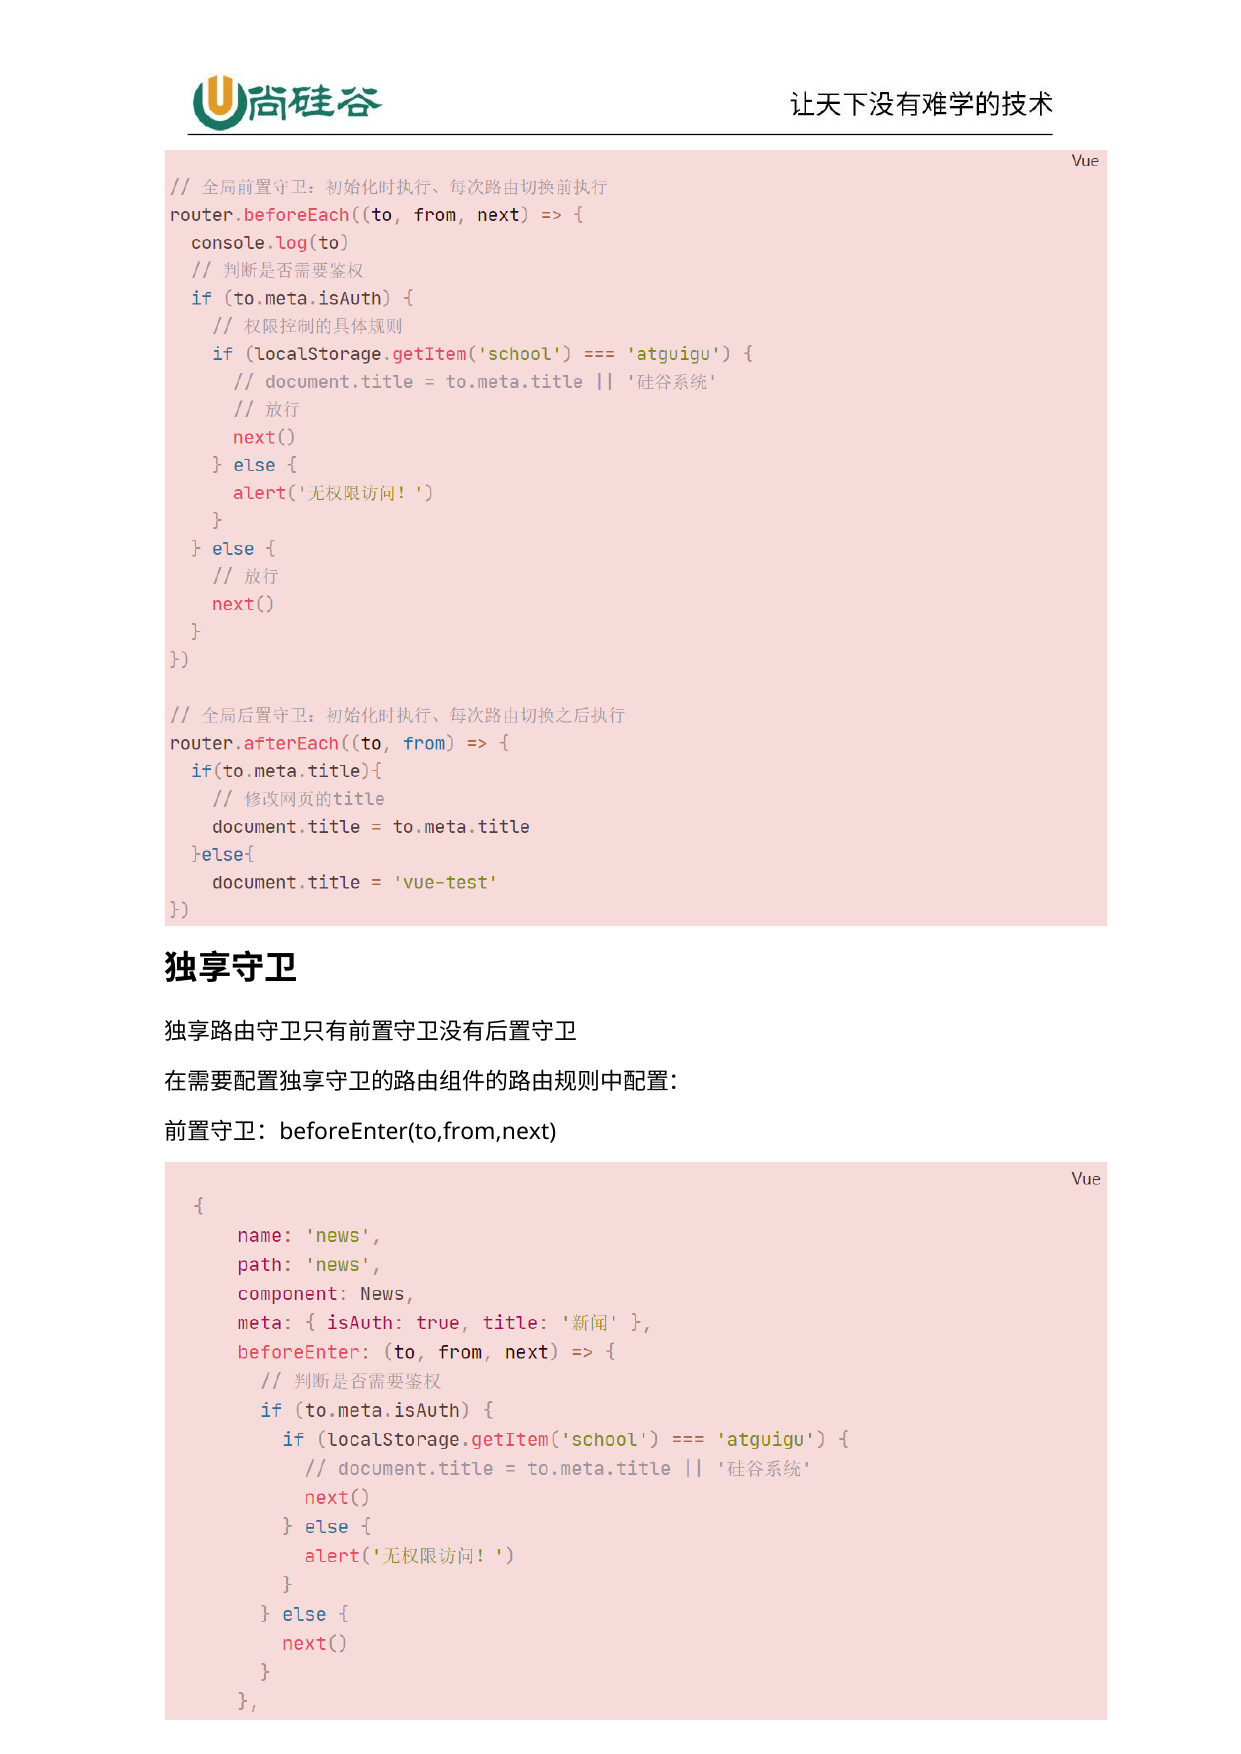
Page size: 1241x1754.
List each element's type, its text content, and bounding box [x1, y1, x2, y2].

picture [190, 73, 1056, 132]
text 独享守卫 [164, 941, 1107, 989]
text 前置守卫：beforeEnter(to,from,next) [164, 1113, 1107, 1146]
text 独享路由守卫只有前置守卫没有后置守卫 [164, 1013, 1107, 1046]
text 在需要配置独享守卫的路由组件的路由规则中配置： [164, 1063, 1107, 1096]
picture [164, 1162, 1108, 1720]
picture [164, 150, 1108, 926]
